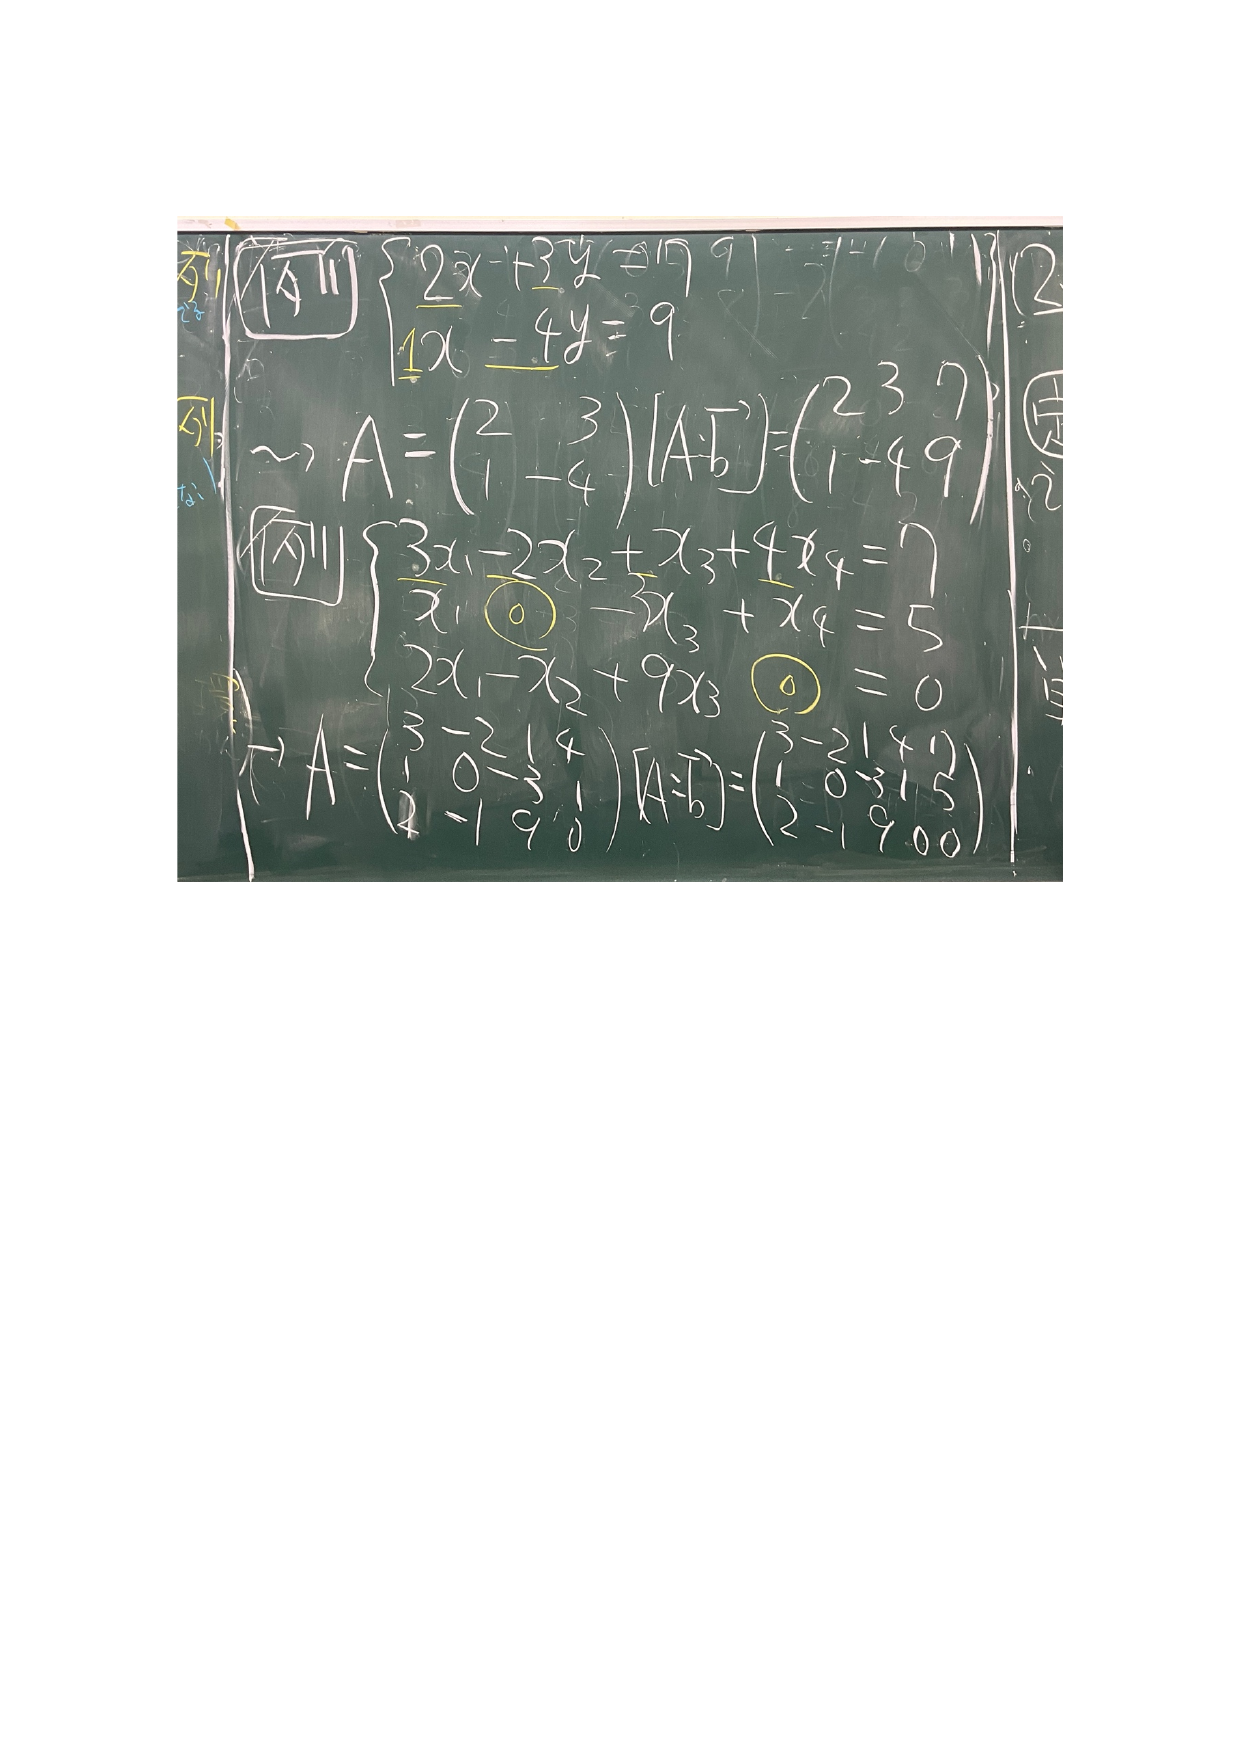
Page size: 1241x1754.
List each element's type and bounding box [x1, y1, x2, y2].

picture [177, 216, 1063, 882]
